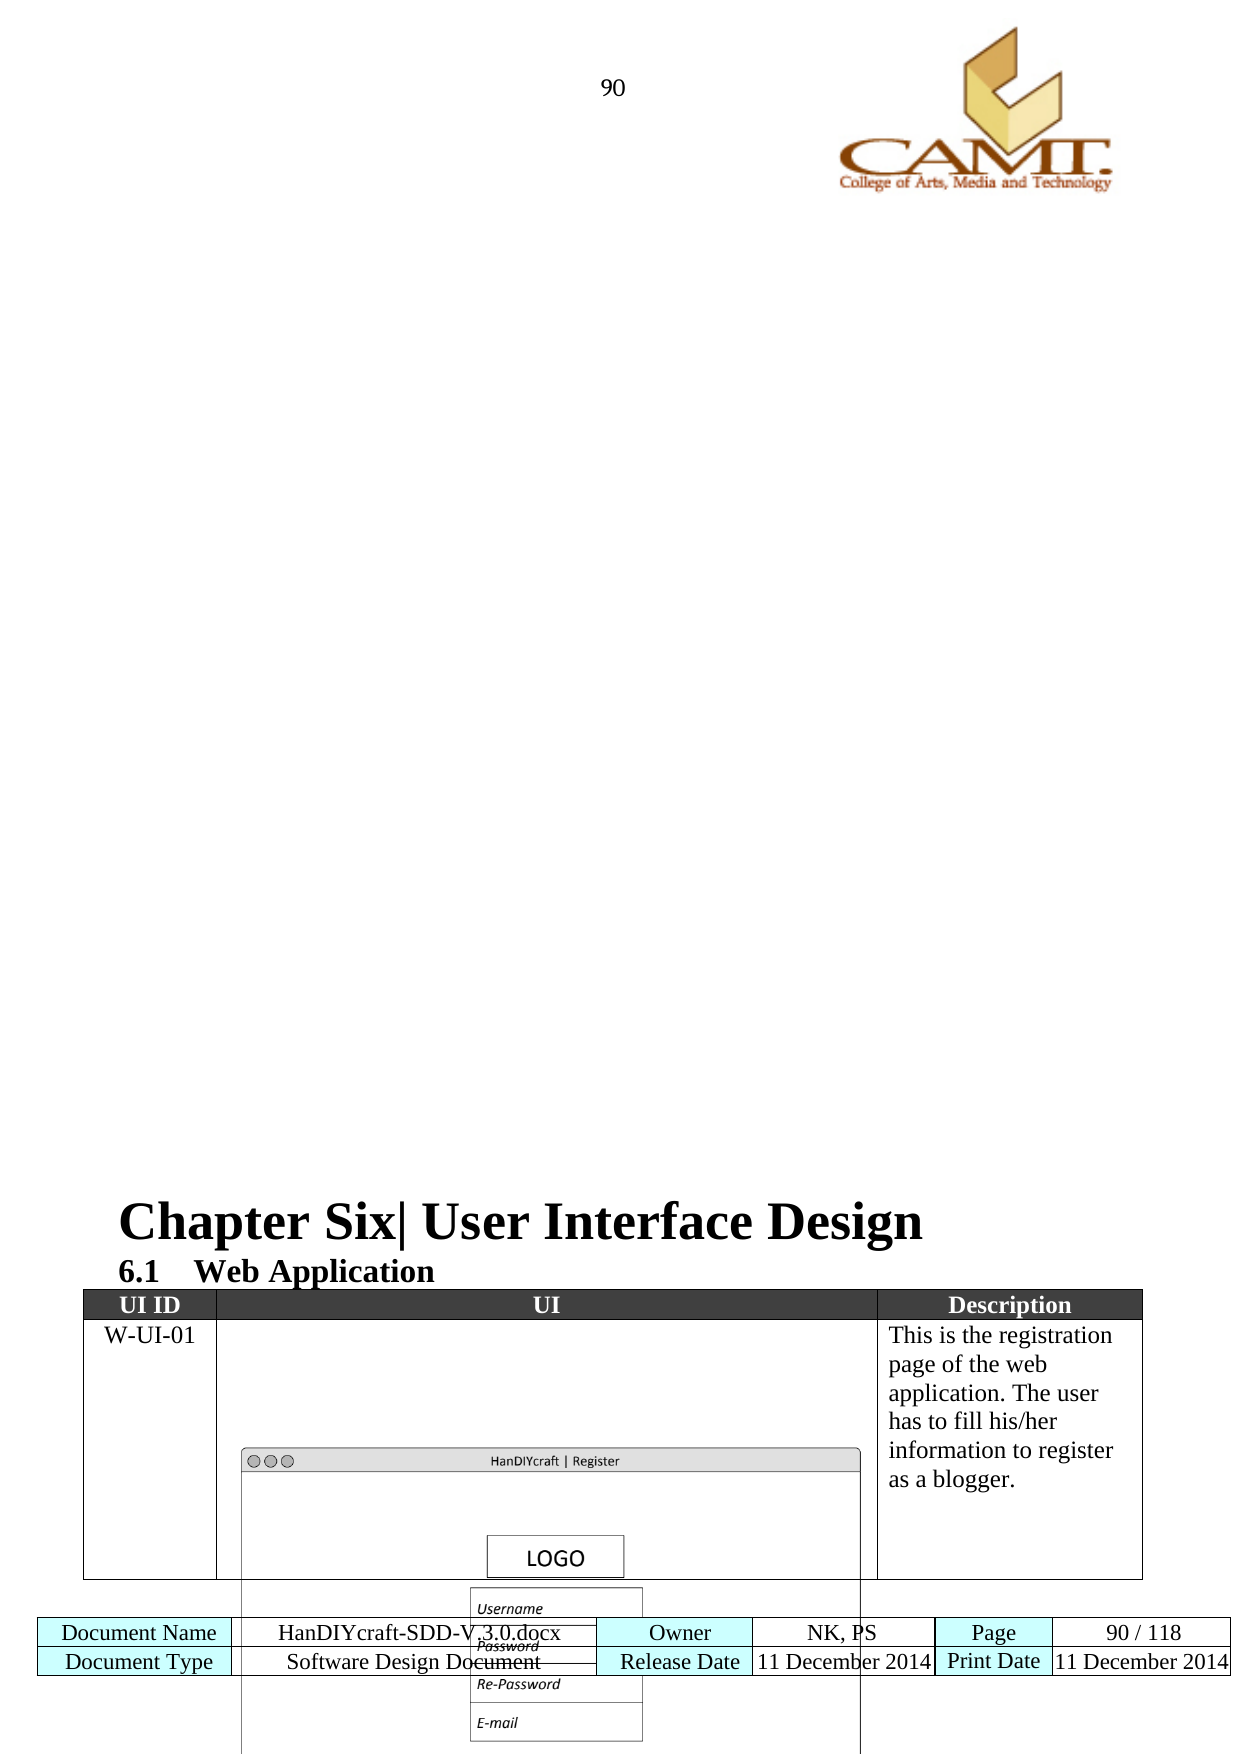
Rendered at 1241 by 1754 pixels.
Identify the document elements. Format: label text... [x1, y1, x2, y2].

table_cell W-UI-01 [84, 1320, 216, 1579]
list Web Application [118, 1251, 1108, 1289]
table_header UI ID [84, 1290, 216, 1319]
text Chapter Six| User Interface Design [118, 1189, 1108, 1251]
picture [755, 18, 1221, 207]
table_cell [878, 1320, 1142, 1579]
table_cell [217, 1320, 877, 1579]
table_header UI [217, 1290, 877, 1319]
table_header Description [878, 1290, 1142, 1319]
